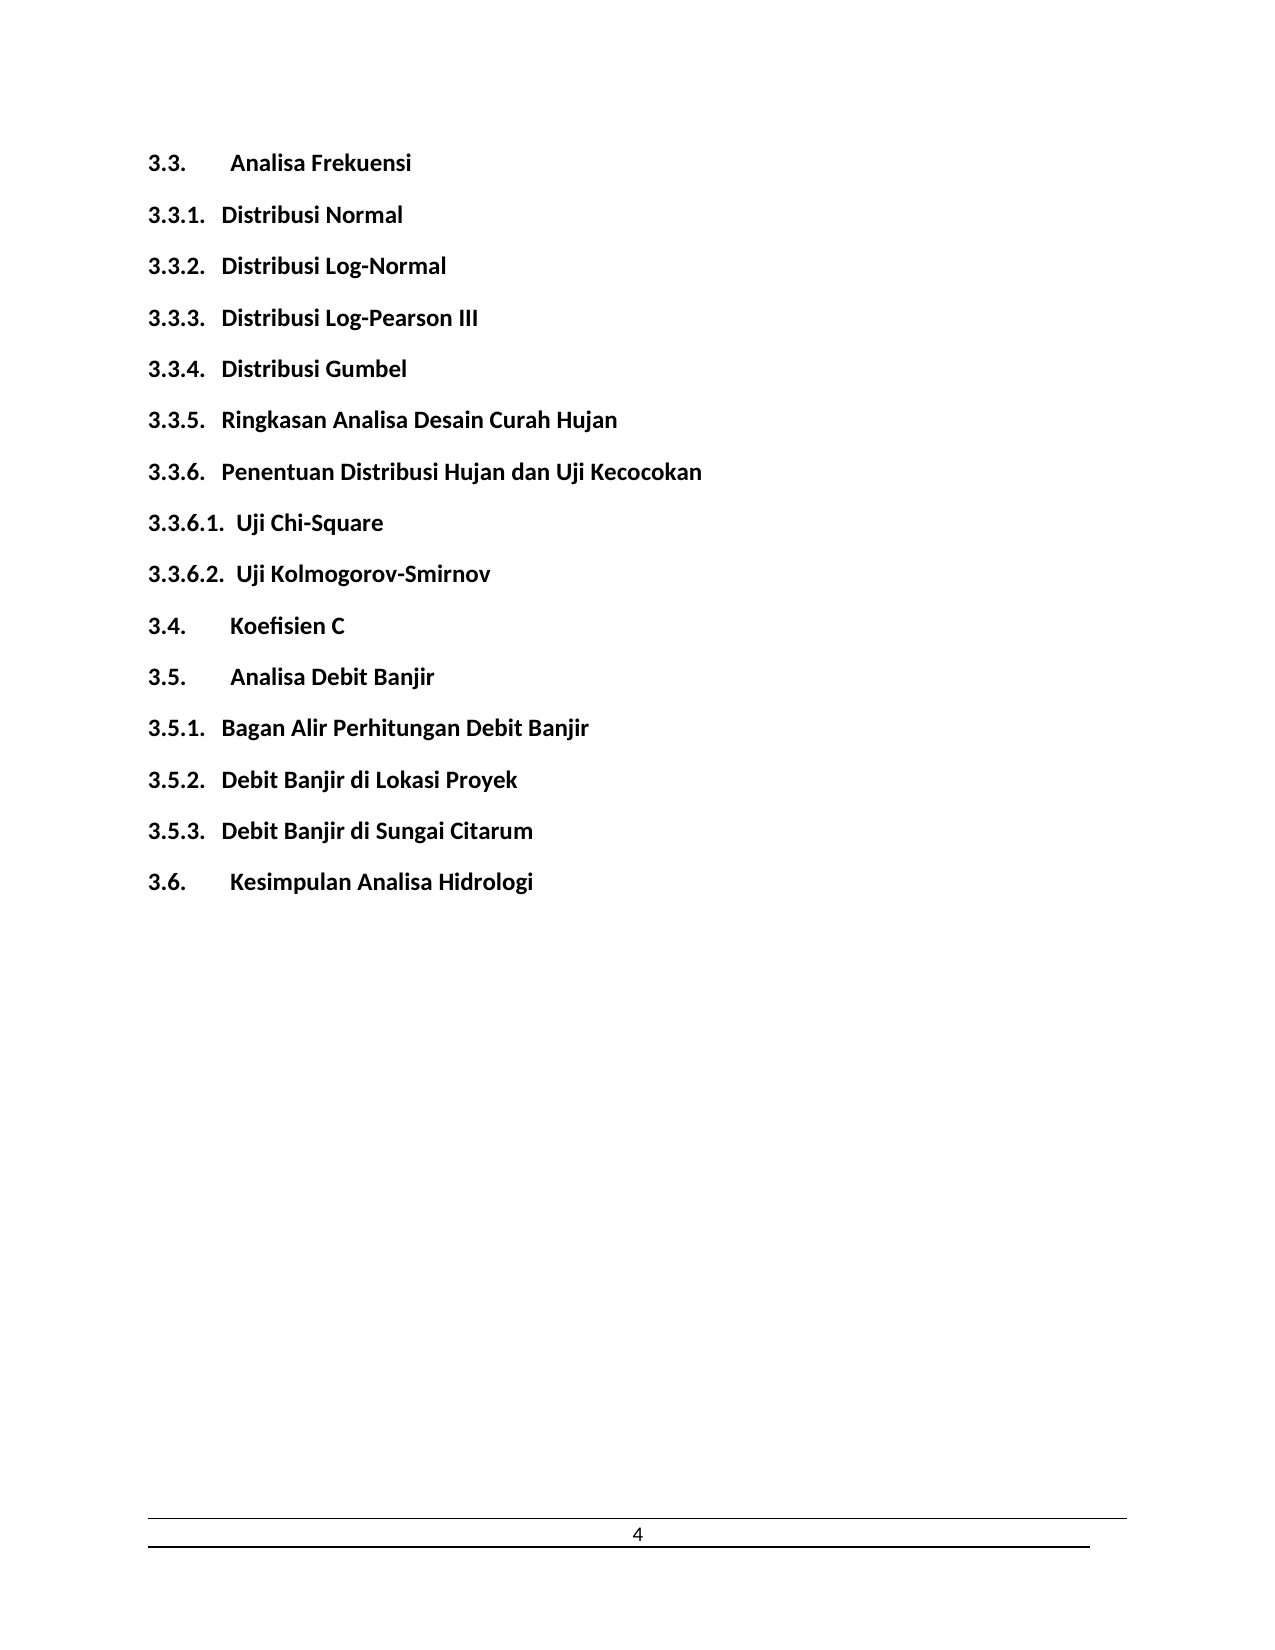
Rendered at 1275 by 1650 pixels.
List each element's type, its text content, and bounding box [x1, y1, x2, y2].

subtitle Kesimpulan Analisa Hidrologi [148, 867, 1127, 897]
subtitle Distribusi Log-Pearson III [148, 302, 1127, 332]
subtitle Penentuan Distribusi Hujan dan Uji Kecocokan [148, 456, 1127, 486]
subtitle Distribusi Log-Normal [148, 250, 1127, 281]
subtitle Distribusi Gumbel [148, 353, 1127, 383]
subtitle Debit Banjir di Sungai Citarum [148, 815, 1127, 846]
subtitle Ringkasan Analisa Desain Curah Hujan [148, 404, 1127, 435]
subtitle Analisa Debit Banjir [148, 661, 1127, 692]
subtitle Distribusi Normal [148, 199, 1127, 229]
subtitle Bagan Alir Perhitungan Debit Banjir [148, 712, 1127, 743]
subtitle Uji Kolmogorov-Smirnov [148, 558, 1127, 589]
subtitle Uji Chi-Square [148, 507, 1127, 538]
subtitle Debit Banjir di Lokasi Proyek [148, 764, 1127, 794]
subtitle Analisa Frekuensi [148, 148, 1127, 178]
subtitle Koefisien C [148, 610, 1127, 640]
